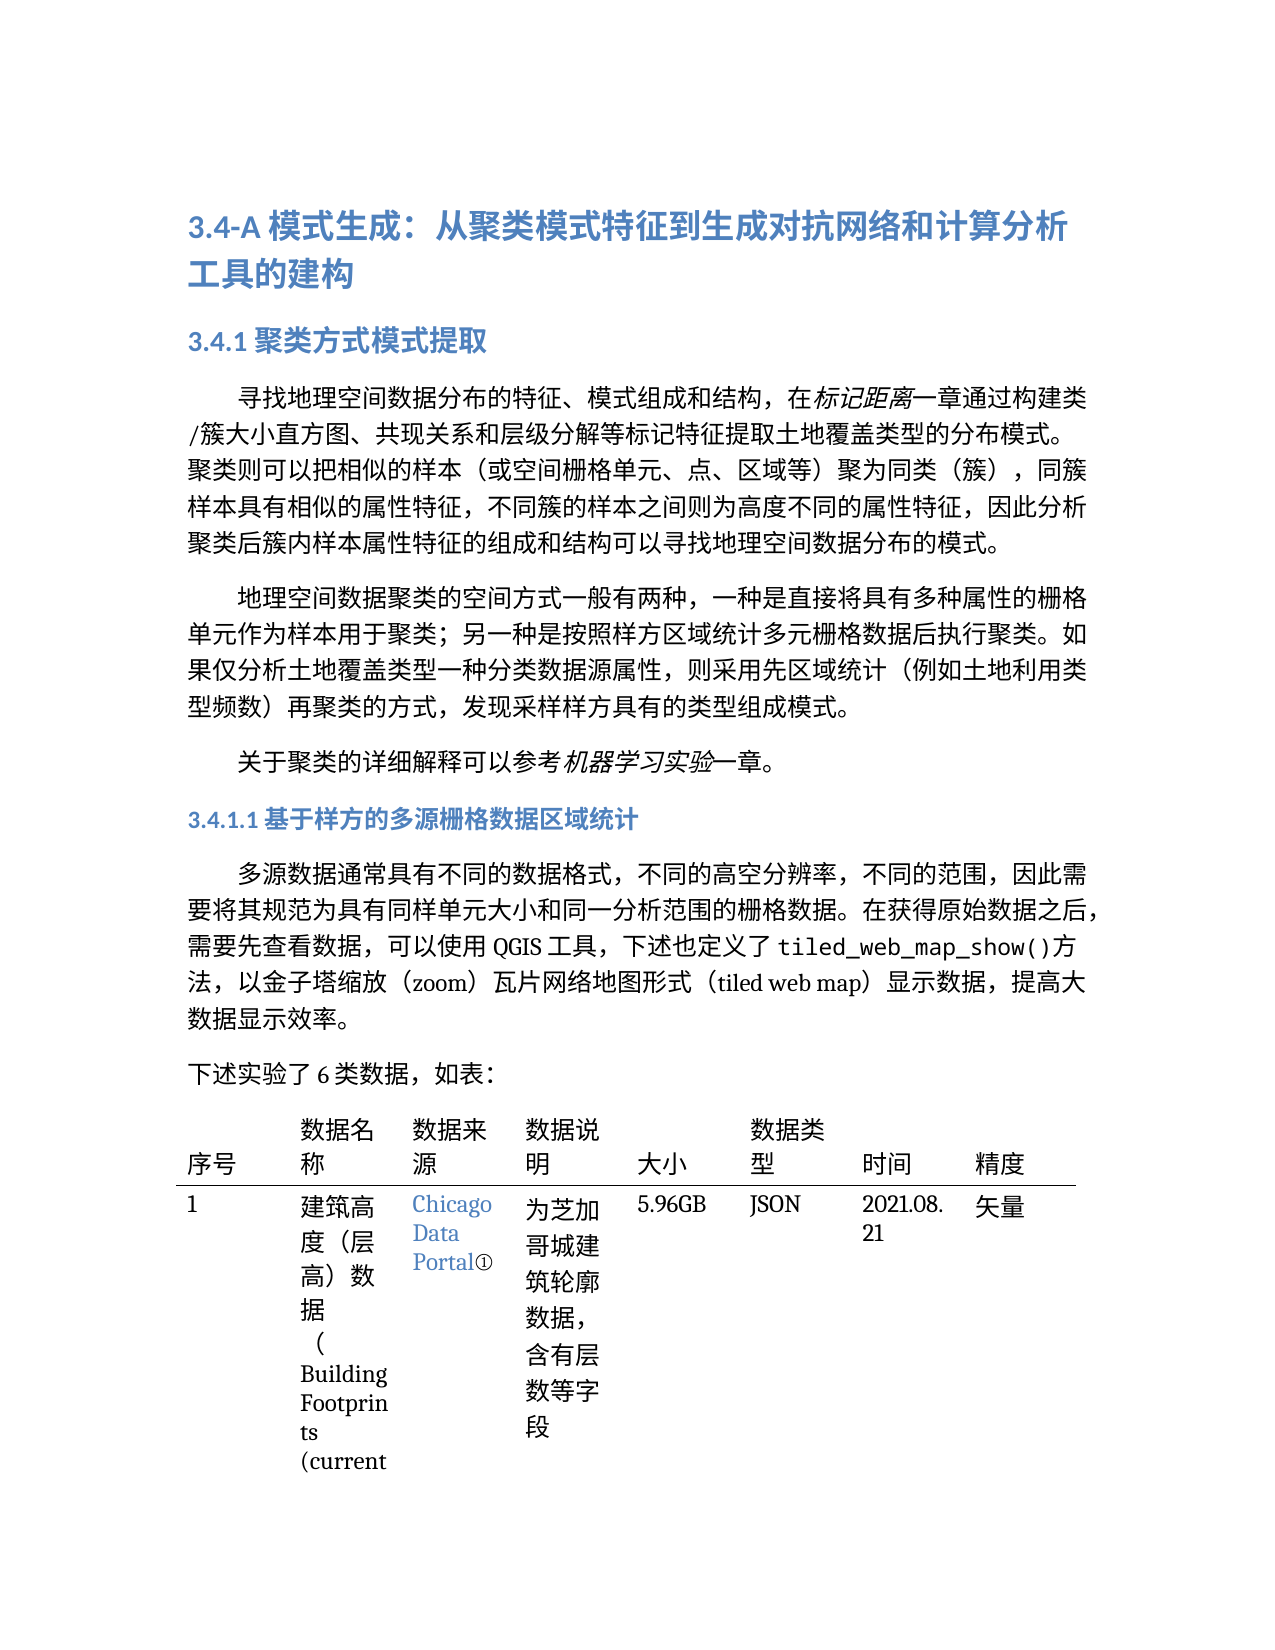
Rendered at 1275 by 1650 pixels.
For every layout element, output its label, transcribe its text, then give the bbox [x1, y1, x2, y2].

table_cell 为芝加哥城建筑轮廓数据，含有层数等字段 [514, 1186, 626, 1475]
table_cell JSON [739, 1186, 851, 1475]
subtitle 3.4.1.1 基于样方的多源栅格数据区域统计 [187, 799, 1087, 835]
text 多源数据通常具有不同的数据格式，不同的高空分辨率，不同的范围，因此需要将其规范为具有同样单元大小和同一分析范围的栅格数据。在获得原始数据之后，需要先查看数据，可以使用 QGIS 工具，下述也定义了tiled_web_map_show()方法，以金子塔缩放（zoom）瓦片网络地图形式（tiled web map）显示数据，提高大数据显示效率。 [187, 854, 1087, 1035]
table_cell 矢量 [964, 1186, 1076, 1475]
table_header 大小 [626, 1109, 739, 1185]
table_cell 1 [176, 1186, 289, 1475]
table_cell Chicago Data Portal① [401, 1186, 514, 1475]
text 寻找地理空间数据分布的特征、模式组成和结构，在标记距离一章通过构建类/簇大小直方图、共现关系和层级分解等标记特征提取土地覆盖类型的分布模式。聚类则可以把相似的样本（或空间栅格单元、点、区域等）聚为同类（簇），同簇样本具有相似的属性特征，不同簇的样本之间则为高度不同的属性特征，因此分析聚类后簇内样本属性特征的组成和结构可以寻找地理空间数据分布的模式。 [187, 378, 1087, 559]
table_header 数据说明 [514, 1109, 626, 1185]
table_header 数据名称 [289, 1109, 401, 1185]
table_header 数据来源 [401, 1109, 514, 1185]
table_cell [289, 1186, 401, 1475]
table_header 数据类型 [739, 1109, 851, 1185]
text 关于聚类的详细解释可以参考机器学习实验一章。 [237, 742, 1037, 778]
table_cell 2021.08.21 [851, 1186, 964, 1475]
text 地理空间数据聚类的空间方式一般有两种，一种是直接将具有多种属性的栅格单元作为样本用于聚类；另一种是按照样方区域统计多元栅格数据后执行聚类。如果仅分析土地覆盖类型一种分类数据源属性，则采用先区域统计（例如土地利用类型频数）再聚类的方式，发现采样样方具有的类型组成模式。 [187, 578, 1087, 723]
text 下述实验了6类数据，如表： [187, 1054, 1087, 1090]
table_header 精度 [964, 1109, 1076, 1185]
table_header 序号 [176, 1109, 289, 1185]
subtitle 3.4.1 聚类方式模式提取 [187, 317, 1087, 359]
table_cell 5.96GB [626, 1186, 739, 1475]
subtitle 3.4-A 模式生成：从聚类模式特征到生成对抗网络和计算分析工具的建构 [187, 200, 1087, 296]
table_header 时间 [851, 1109, 964, 1185]
